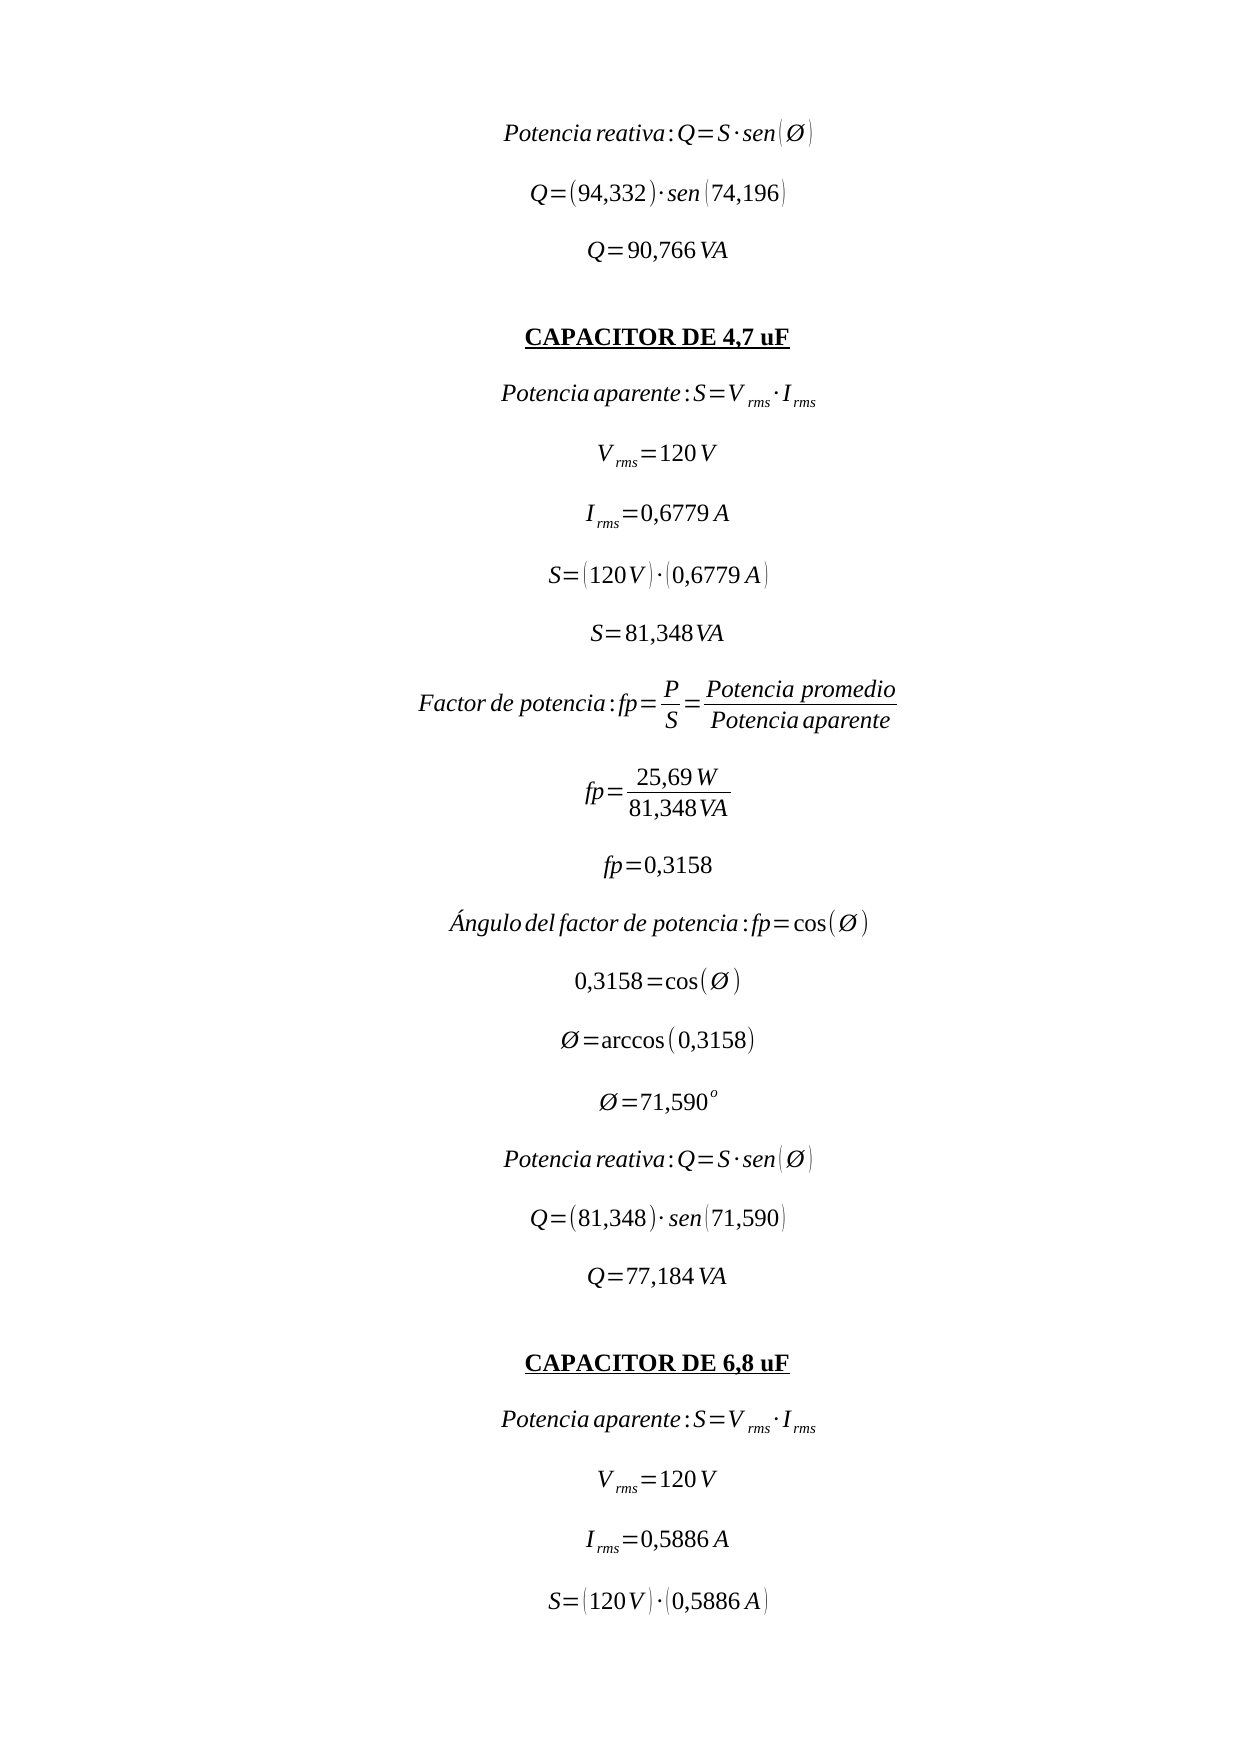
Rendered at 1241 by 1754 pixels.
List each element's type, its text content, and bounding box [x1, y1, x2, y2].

text CAPACITOR DE 6,8 uF [224, 1348, 1090, 1377]
text CAPACITOR DE 4,7 uF [224, 322, 1090, 351]
